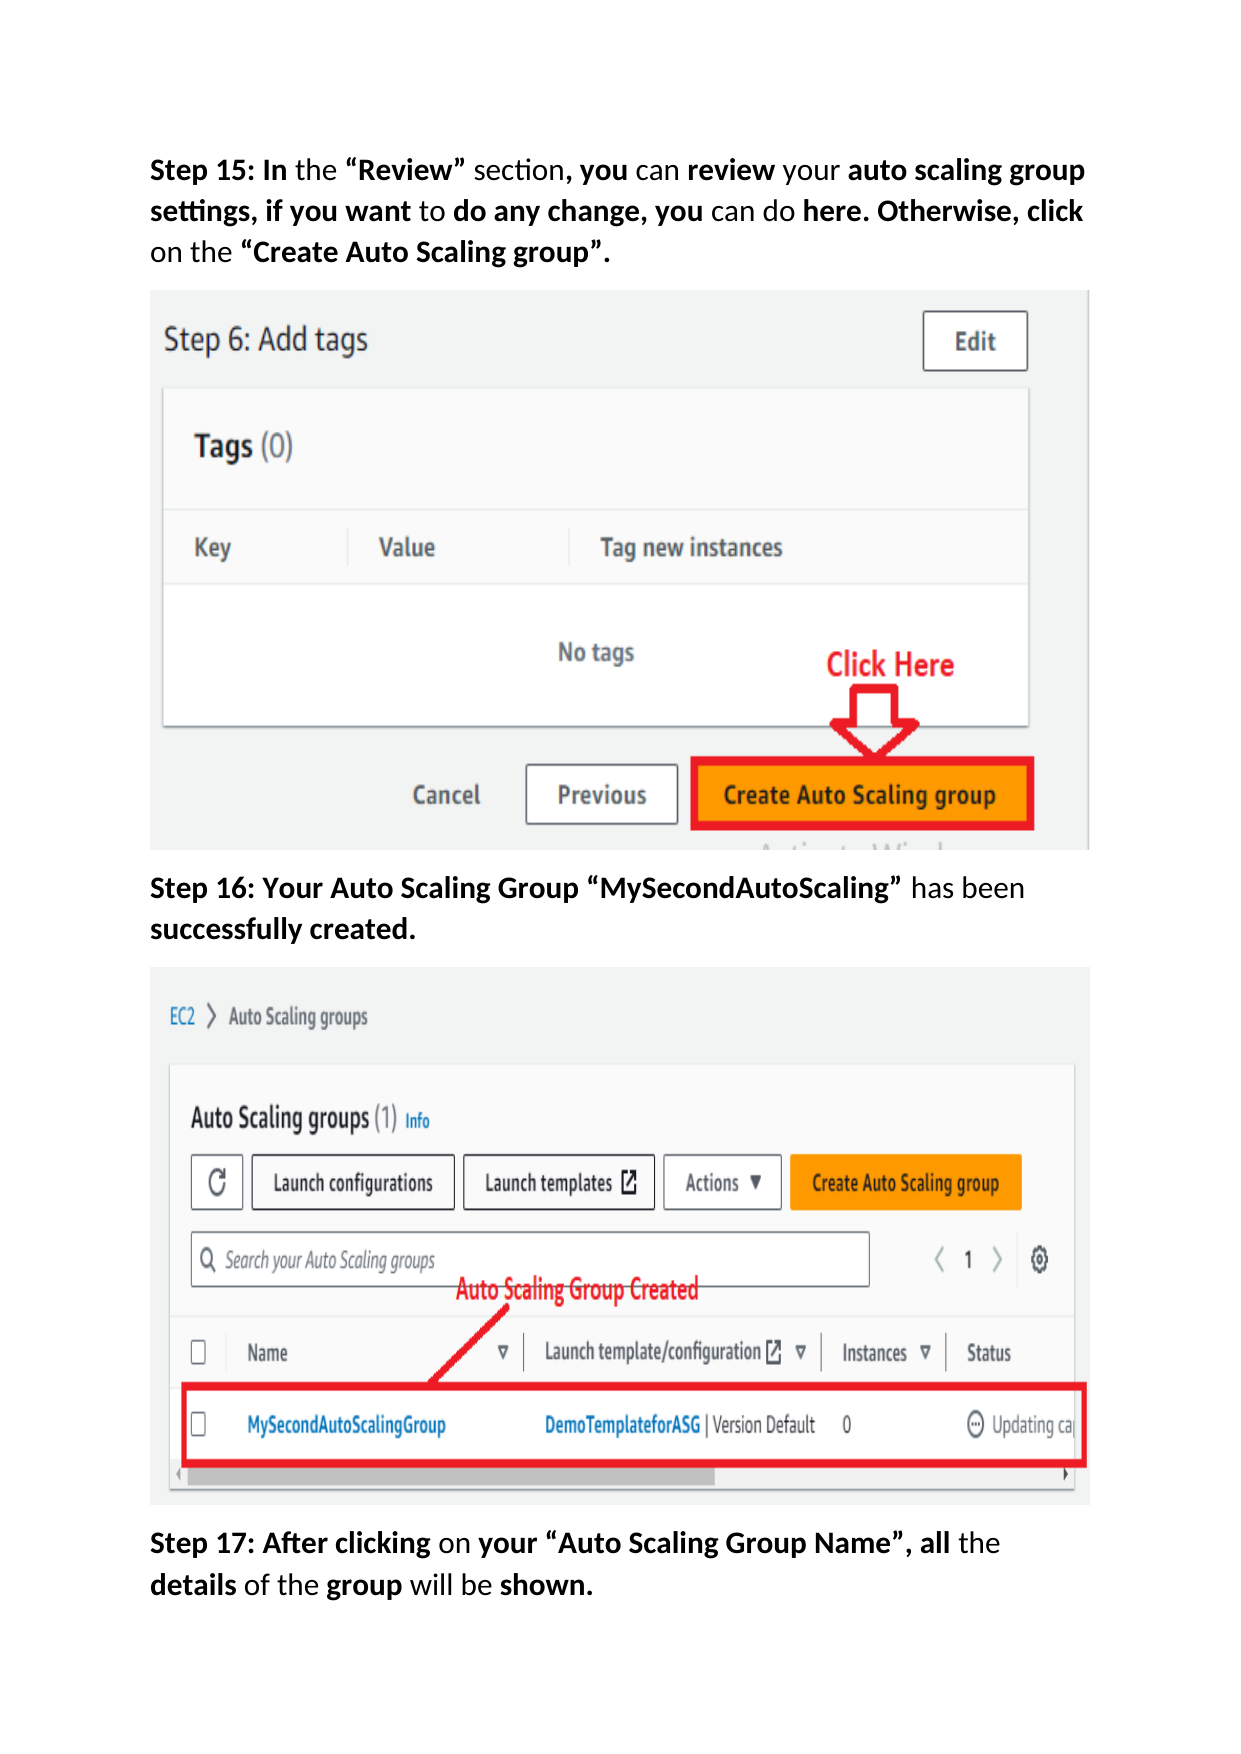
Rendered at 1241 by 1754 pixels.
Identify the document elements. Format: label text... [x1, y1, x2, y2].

text Step 16: Your Auto Scaling Group “MySecondAutoScaling” has been successfully created. [150, 868, 1090, 948]
text Step 15: In the “Review” section, you can review your auto scaling group settings, if you want to do any change, you can do here. Otherwise, click on the “Create Auto Scaling group”. [150, 150, 1090, 270]
text Step 17: After clicking on your “Auto Scaling Group Name”, all the details of the group will be shown. [150, 1524, 1090, 1603]
picture [150, 967, 1091, 1505]
picture [150, 290, 1091, 850]
